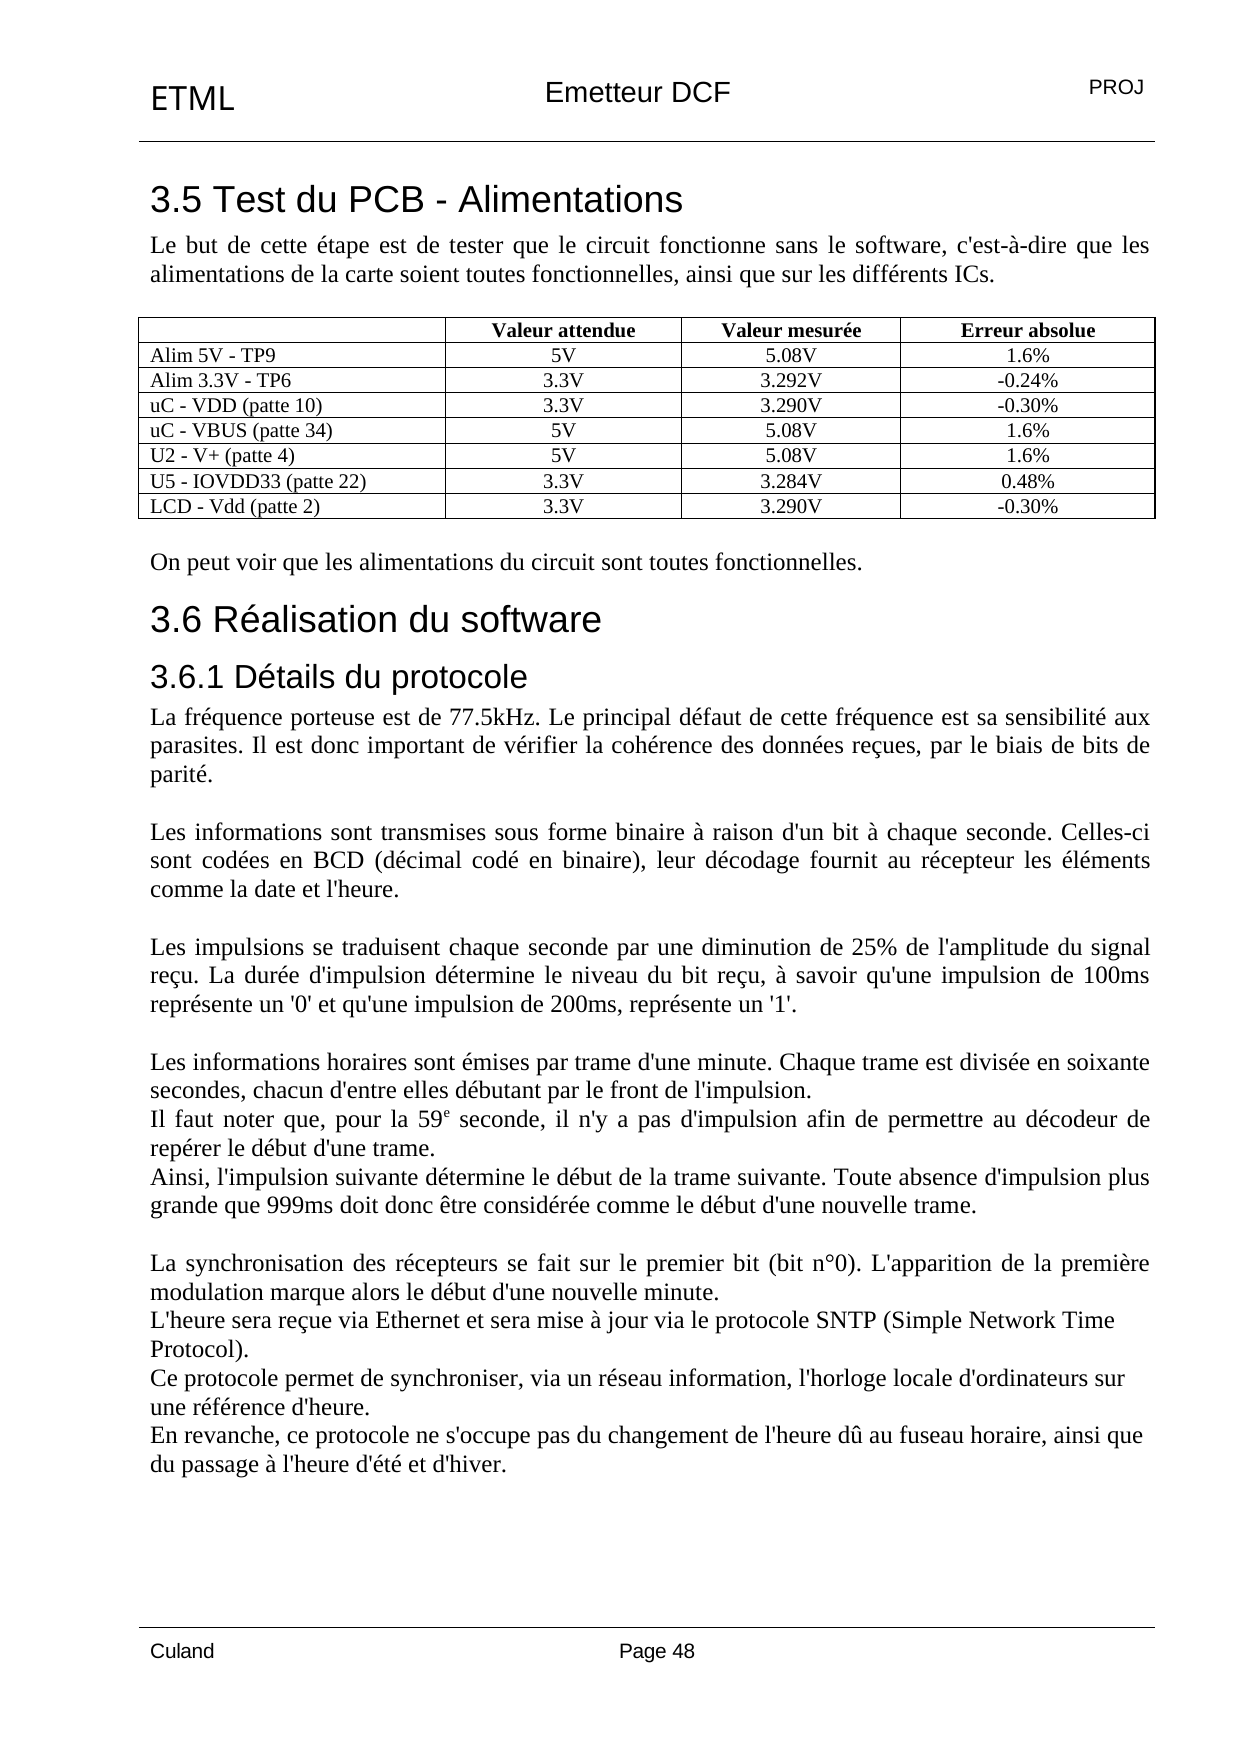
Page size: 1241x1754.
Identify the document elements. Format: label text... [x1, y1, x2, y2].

table_header [139, 318, 445, 342]
table_cell 5V [446, 418, 681, 442]
table_cell 1.6% [901, 343, 1154, 367]
table_cell uC - VDD (patte 10) [139, 393, 445, 417]
table_cell 0.48% [901, 469, 1154, 493]
table_cell -0.30% [901, 494, 1154, 518]
subtitle Détails du protocole [150, 657, 1152, 695]
table_cell 5.08V [682, 343, 900, 367]
table_cell 5.08V [682, 444, 900, 467]
text Les impulsions se traduisent chaque seconde par une diminution de 25% de l'amplitude du signal reçu. La durée d'impulsion détermine le niveau du bit reçu, à savoir qu'une impulsion de 100ms représente un '0' et qu'une impulsion de 200ms, représente un '1'. [150, 932, 1152, 1018]
text On peut voir que les alimentations du circuit sont toutes fonctionnelles. [150, 547, 1152, 576]
text Les informations horaires sont émises par trame d'une minute. Chaque trame est divisée en soixante secondes, chacun d'entre elles débutant par le front de l'impulsion. [150, 1047, 1152, 1104]
text L'heure sera reçue via Ethernet et sera mise à jour via le protocole SNTP (Simple Network Time Protocol). [150, 1305, 1152, 1363]
table_cell LCD - Vdd (patte 2) [139, 494, 445, 518]
table_cell -0.24% [901, 368, 1154, 392]
table_cell 3.3V [446, 469, 681, 493]
text Les informations sont transmises sous forme binaire à raison d'un bit à chaque seconde. Celles-ci sont codées en BCD (décimal codé en binaire), leur décodage fournit au récepteur les éléments comme la date et l'heure. [150, 817, 1152, 903]
table_cell 3.3V [446, 494, 681, 518]
table_cell 5V [446, 343, 681, 367]
table_cell 3.290V [682, 393, 900, 417]
table_cell -0.30% [901, 393, 1154, 417]
text Le but de cette étape est de tester que le circuit fonctionne sans le software, c'est-à-dire que les alimentations de la carte soient toutes fonctionnelles, ainsi que sur les différents ICs. [150, 231, 1152, 288]
table_header Valeur mesurée [682, 318, 900, 342]
text Ce protocole permet de synchroniser, via un réseau information, l'horloge locale d'ordinateurs sur une référence d'heure. [150, 1363, 1152, 1420]
text Ainsi, l'impulsion suivante détermine le début de la trame suivante. Toute absence d'impulsion plus grande que 999ms doit donc être considérée comme le début d'une nouvelle trame. [150, 1162, 1152, 1219]
table_cell 3.3V [446, 393, 681, 417]
text La synchronisation des récepteurs se fait sur le premier bit (bit n°0). L'apparition de la première modulation marque alors le début d'une nouvelle minute. [150, 1248, 1152, 1305]
table_cell Alim 5V - TP9 [139, 343, 445, 367]
table_cell 3.290V [682, 494, 900, 518]
table_cell 3.284V [682, 469, 900, 493]
table_header Erreur absolue [901, 318, 1154, 342]
table_cell 3.3V [446, 368, 681, 392]
text Il faut noter que, pour la 59e seconde, il n'y a pas d'impulsion afin de permettre au décodeur de repérer le début d'une trame. [150, 1104, 1152, 1162]
table_cell 1.6% [901, 418, 1154, 442]
table_cell 5V [446, 444, 681, 467]
table_cell Alim 3.3V - TP6 [139, 368, 445, 392]
table_cell 3.292V [682, 368, 900, 392]
table_cell U2 - V+ (patte 4) [139, 444, 445, 467]
text En revanche, ce protocole ne s'occupe pas du changement de l'heure dû au fuseau horaire, ainsi que du passage à l'heure d'été et d'hiver. [150, 1420, 1152, 1478]
subtitle Test du PCB - Alimentations [150, 177, 1152, 220]
text La fréquence porteuse est de 77.5kHz. Le principal défaut de cette fréquence est sa sensibilité aux parasites. Il est donc important de vérifier la cohérence des données reçues, par le biais de bits de parité. [150, 702, 1152, 788]
subtitle Réalisation du software [150, 597, 1152, 640]
table_cell uC - VBUS (patte 34) [139, 418, 445, 442]
table_cell 1.6% [901, 444, 1154, 467]
table_cell U5 - IOVDD33 (patte 22) [139, 469, 445, 493]
table_cell 5.08V [682, 418, 900, 442]
table_header Valeur attendue [446, 318, 681, 342]
